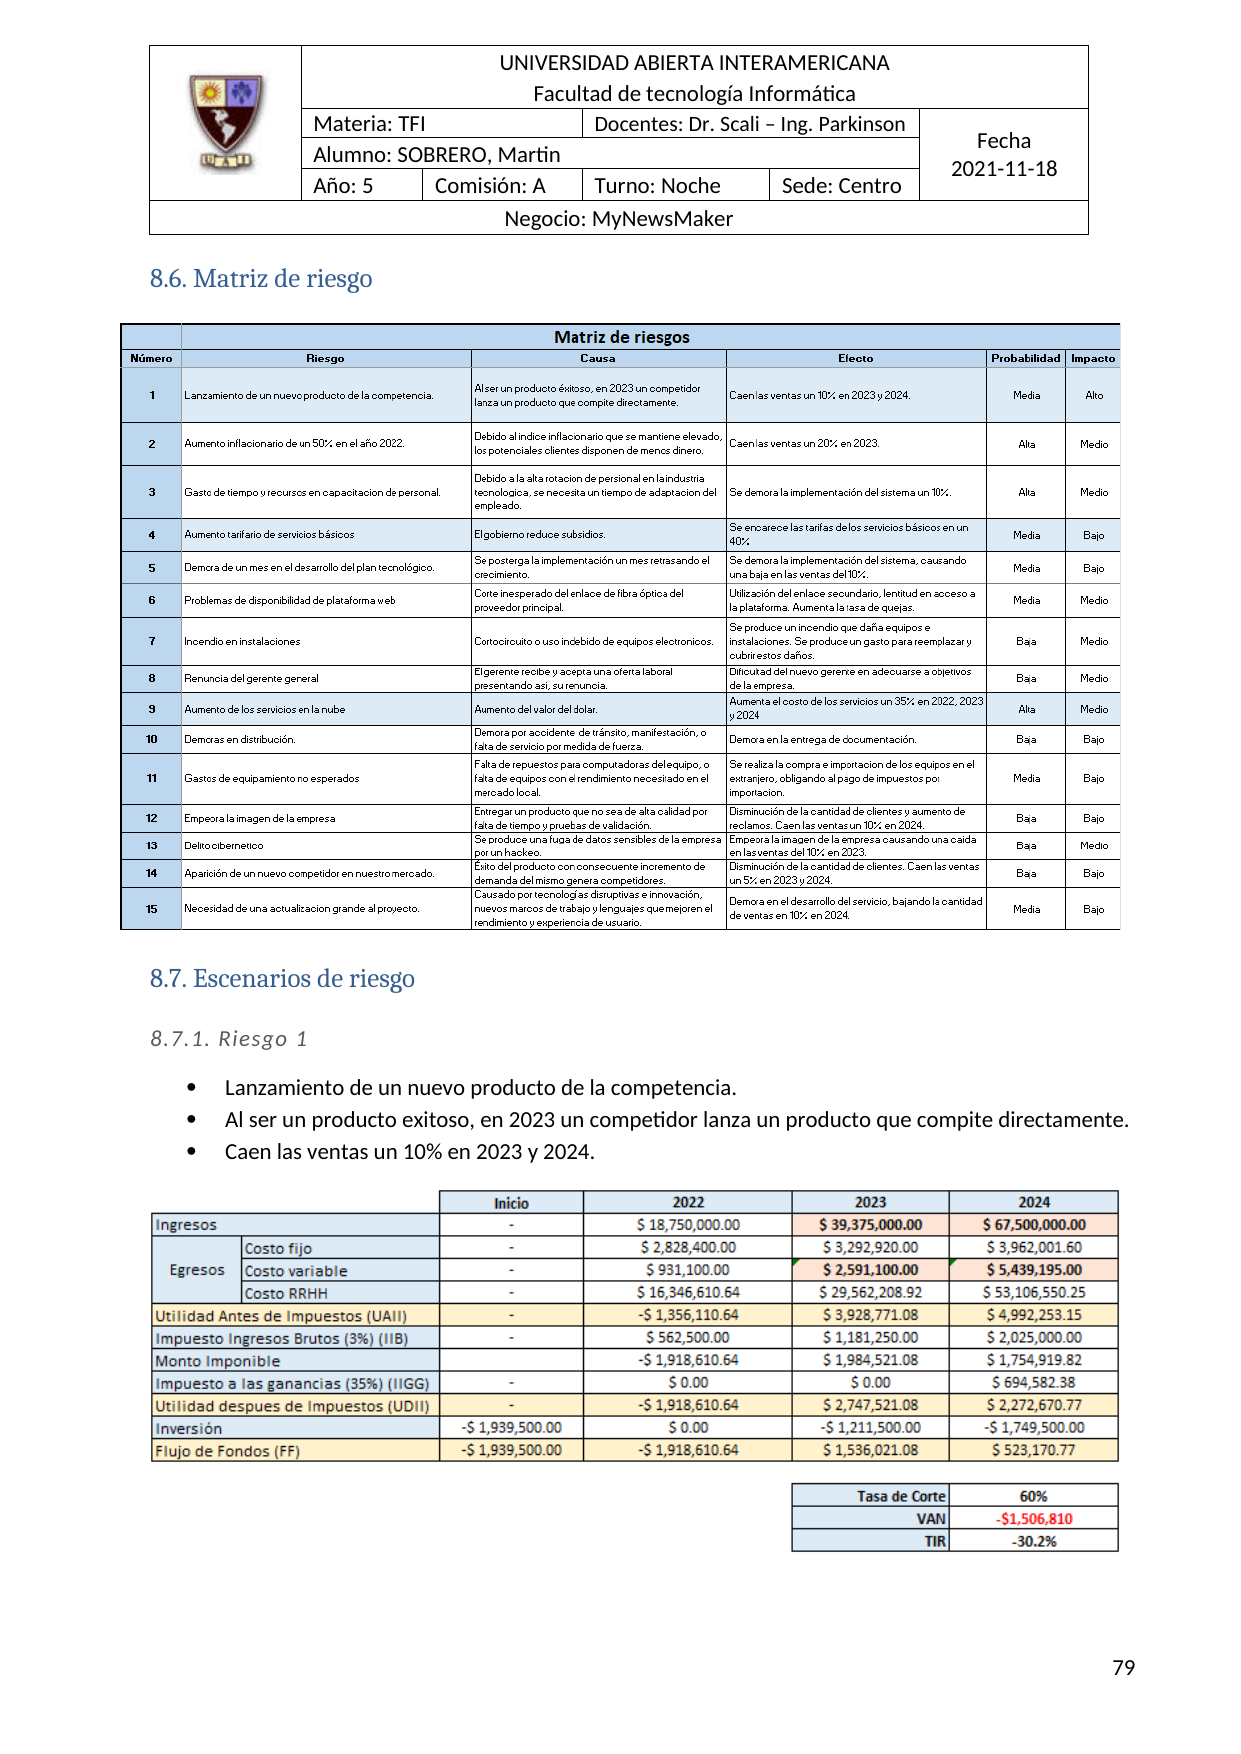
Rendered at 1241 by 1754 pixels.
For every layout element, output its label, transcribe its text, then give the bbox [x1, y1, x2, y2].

picture [150, 1190, 1123, 1556]
list Caen las ventas un 10% en 2023 y 2024. [187, 1137, 1135, 1165]
list Lanzamiento de un nuevo producto de la competencia. [187, 1073, 1135, 1101]
subtitle 8.7.1. Riesgo 1 [150, 1024, 1135, 1052]
list Al ser un producto exitoso, en 2023 un competidor lanza un producto que compite directamente. [187, 1105, 1135, 1133]
picture [175, 67, 276, 180]
subtitle 8.6. Matriz de riesgo [150, 263, 1135, 294]
subtitle 8.7. Escenarios de riesgo [150, 963, 1135, 994]
picture [120, 323, 1121, 930]
